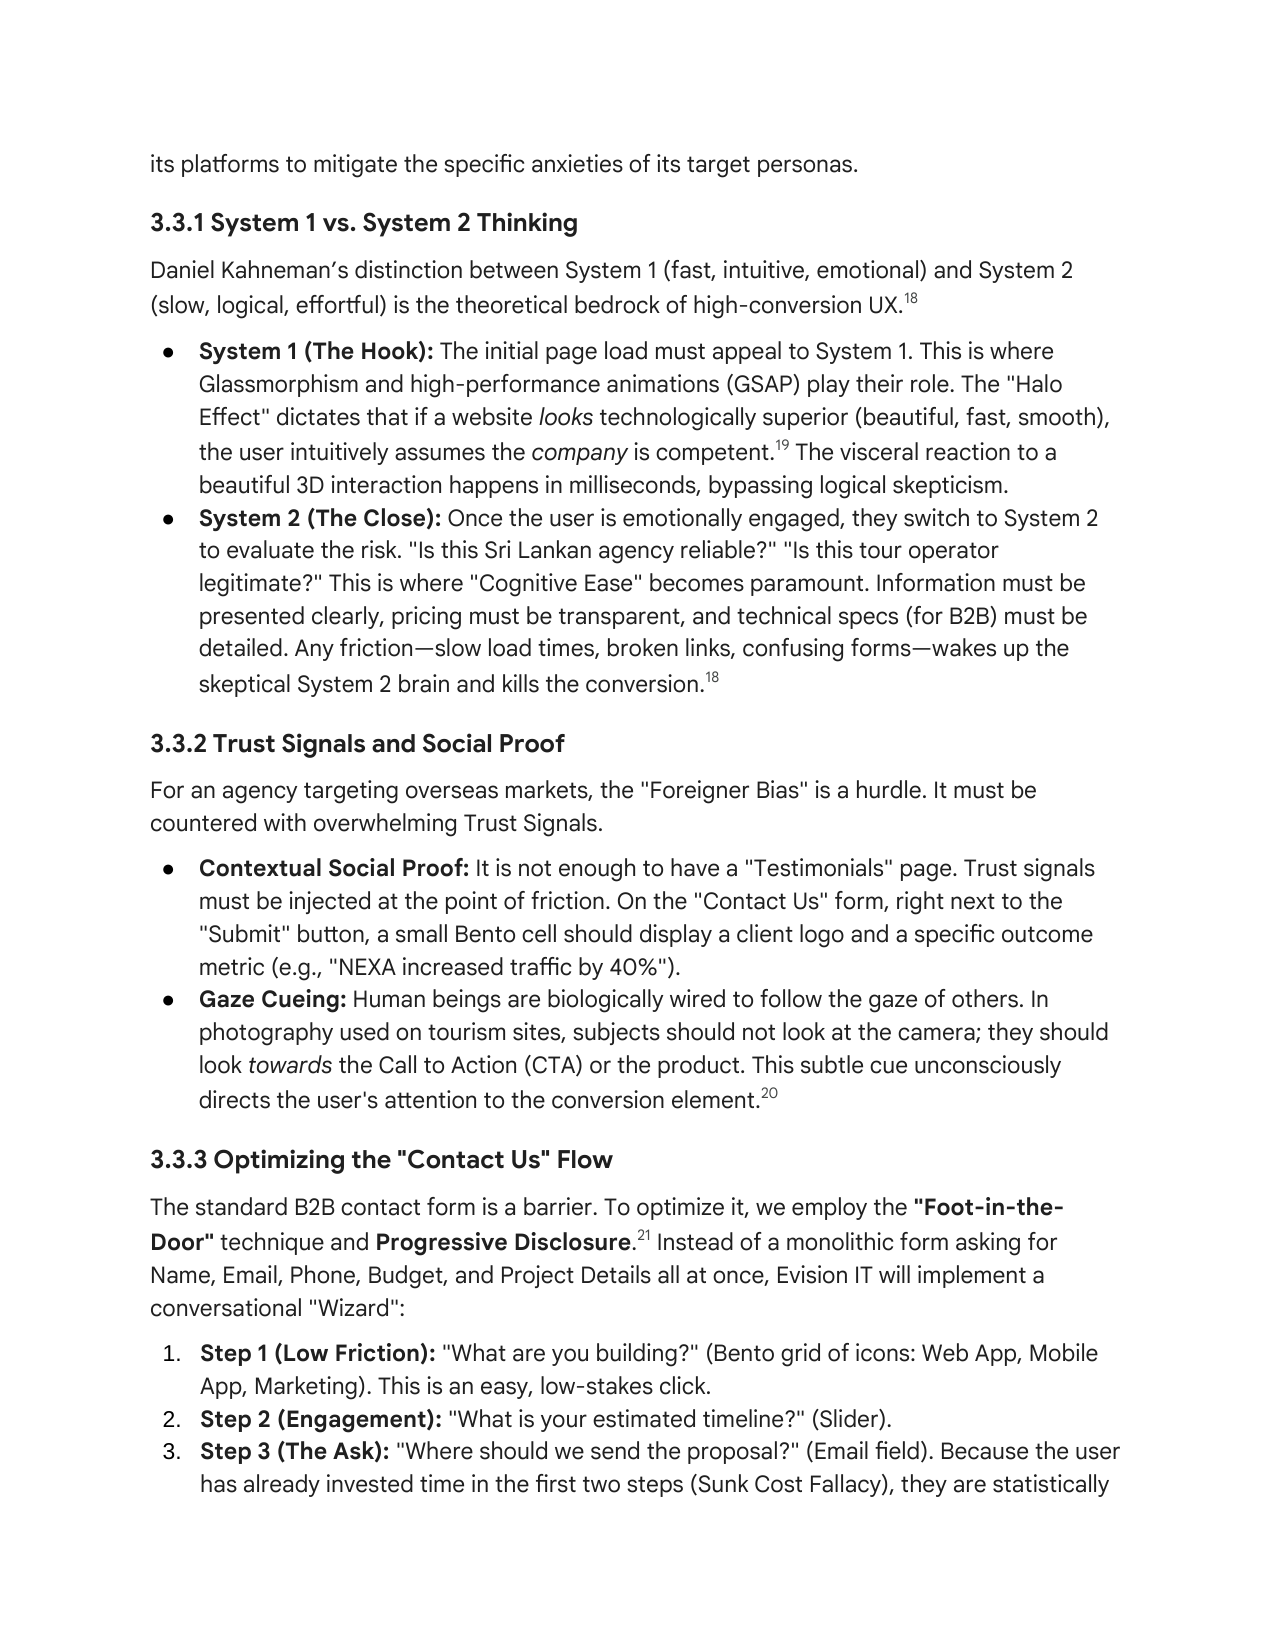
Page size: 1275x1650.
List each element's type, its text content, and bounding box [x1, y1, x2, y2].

list System 2 (The Close): Once the user is emotionally engaged, they switch to System 2 to evaluate the risk. "Is this Sri Lankan agency reliable?" "Is this tour operator legitimate?" This is where "Cognitive Ease" becomes paramount. Information must be presented clearly, pricing must be transparent, and technical specs (for B2B) must be detailed. Any friction—slow load times, broken links, confusing forms—wakes up the skeptical System 2 brain and kills the conversion.18 [161, 504, 1125, 699]
list System 1 (The Hook): The initial page load must appeal to System 1. This is where Glassmorphism and high-performance animations (GSAP) play their role. The "Halo Effect" dictates that if a website looks technologically superior (beautiful, fast, smooth), the user intuitively assumes the company is competent.19 The visceral reaction to a beautiful 3D interaction happens in milliseconds, bypassing logical skepticism. [161, 337, 1125, 500]
list Step 1 (Low Friction): "What are you building?" (Bento grid of icons: Web App, Mobile App, Marketing). This is an easy, low-stakes click. [162, 1339, 1125, 1401]
text For an agency targeting overseas markets, the "Foreigner Bias" is a hurdle. It must be countered with overwhelming Trust Signals. [150, 777, 1125, 838]
list Step 2 (Engagement): "What is your estimated timeline?" (Slider). [162, 1405, 1125, 1433]
subtitle 3.3.1 System 1 vs. System 2 Thinking [150, 208, 1125, 239]
text The standard B2B contact form is a barrier. To optimize it, we employ the "Foot-in-the-Door" technique and Progressive Disclosure.21 Instead of a monolithic form asking for Name, Email, Phone, Budget, and Project Details all at once, Evision IT will implement a conversational "Wizard": [150, 1193, 1125, 1323]
list Gaze Cueing: Human beings are biologically wired to follow the gaze of others. In photography used on tourism sites, subjects should not look at the camera; they should look towards the Call to Action (CTA) or the product. This subtle cue unconsciously directs the user's attention to the conversion element.20 [161, 986, 1125, 1115]
list Contextual Social Proof: It is not enough to have a "Testimonials" page. Trust signals must be injected at the point of friction. On the "Contact Us" form, right next to the "Submit" button, a small Bento cell should display a client logo and a specific outcome metric (e.g., "NEXA increased traffic by 40%"). [161, 855, 1125, 982]
subtitle 3.3.2 Trust Signals and Social Proof [150, 728, 1125, 760]
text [150, 150, 1125, 179]
text Daniel Kahneman’s distinction between System 1 (fast, intuitive, emotional) and System 2 (slow, logical, effortful) is the theoretical bedrock of high-conversion UX.18 [150, 256, 1125, 320]
subtitle 3.3.3 Optimizing the "Contact Us" Flow [150, 1145, 1125, 1176]
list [162, 1437, 1125, 1499]
